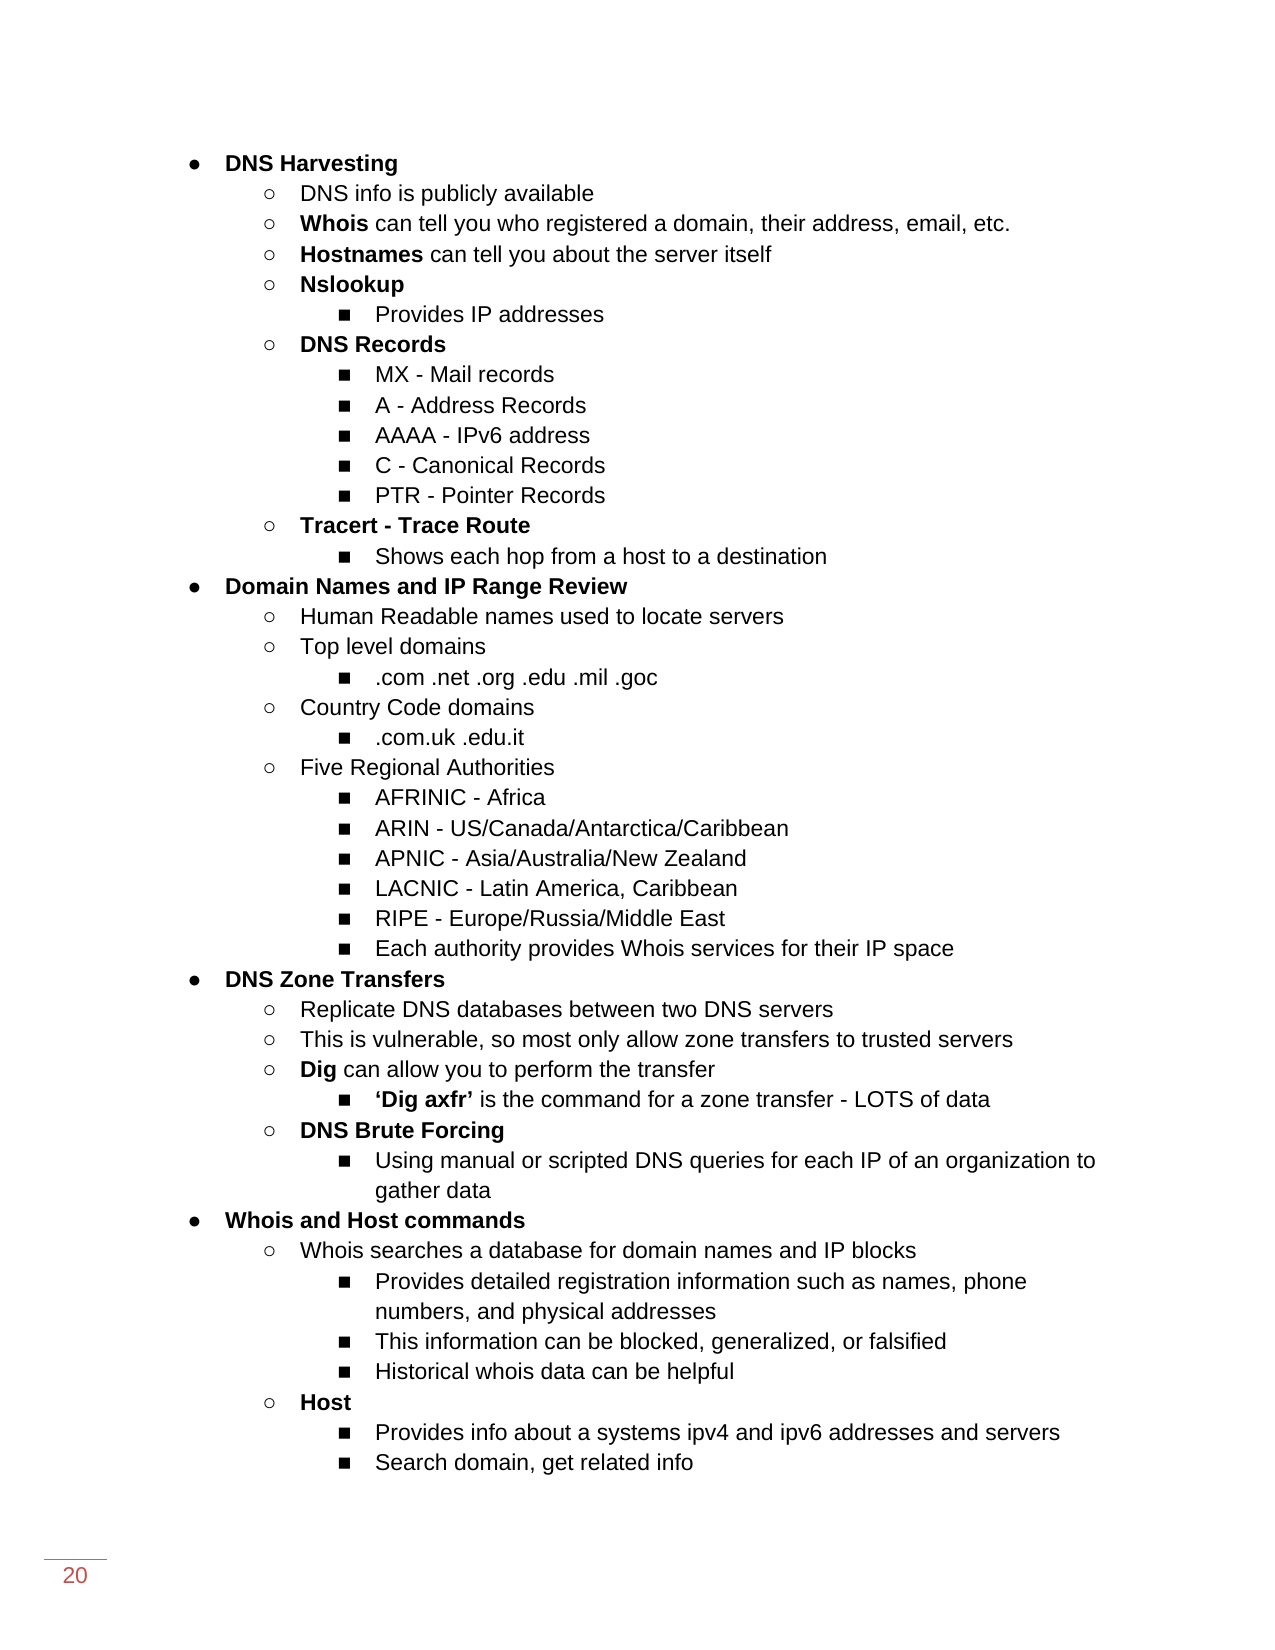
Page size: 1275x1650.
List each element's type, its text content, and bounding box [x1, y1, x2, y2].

list Whois and Host commands [187, 1207, 1125, 1234]
list RIPE - Europe/Russia/Middle East [337, 905, 1125, 932]
list Using manual or scripted DNS queries for each IP of an organization to gather data [337, 1147, 1125, 1203]
list Search domain, get related info [337, 1449, 1125, 1475]
list DNS Harvesting [187, 150, 1125, 176]
list .com.uk .edu.it [337, 724, 1125, 750]
list Whois can tell you who registered a domain, their address, email, etc. [262, 210, 1125, 237]
list PTR - Pointer Records [337, 482, 1125, 509]
list Provides detailed registration information such as names, phone numbers, and physical addresses [337, 1268, 1125, 1324]
list MX - Mail records [337, 361, 1125, 388]
list APNIC - Asia/Australia/New Zealand [337, 845, 1125, 871]
list DNS Zone Transfers [187, 966, 1125, 992]
list Five Regional Authorities [262, 754, 1125, 781]
list Domain Names and IP Range Review [187, 573, 1125, 599]
list Nslookup [262, 271, 1125, 297]
list Each authority provides Whois services for their IP space [337, 935, 1125, 962]
list LACNIC - Latin America, Caribbean [337, 875, 1125, 901]
list Tracert - Trace Route [262, 512, 1125, 539]
list Historical whois data can be helpful [337, 1358, 1125, 1385]
list AFRINIC - Africa [337, 784, 1125, 811]
list AAAA - IPv6 address [337, 422, 1125, 448]
list DNS Brute Forcing [262, 1117, 1125, 1143]
list This is vulnerable, so most only allow zone transfers to trusted servers [262, 1026, 1125, 1052]
list Dig can allow you to perform the transfer [262, 1056, 1125, 1083]
list Country Code domains [262, 694, 1125, 720]
list ARIN - US/Canada/Antarctica/Caribbean [337, 814, 1125, 841]
list Provides IP addresses [337, 301, 1125, 327]
list ‘Dig axfr’ is the command for a zone transfer - LOTS of data [337, 1086, 1125, 1113]
list Hostnames can tell you about the server itself [262, 241, 1125, 267]
list A - Address Records [337, 392, 1125, 418]
list C - Canonical Records [337, 452, 1125, 478]
list .com .net .org .edu .mil .goc [337, 663, 1125, 690]
list Top level domains [262, 633, 1125, 660]
list DNS info is publicly available [262, 180, 1125, 207]
list Provides info about a systems ipv4 and ipv6 addresses and servers [337, 1419, 1125, 1445]
list Human Readable names used to locate servers [262, 603, 1125, 629]
list Whois searches a database for domain names and IP blocks [262, 1237, 1125, 1264]
list Shows each hop from a host to a destination [337, 543, 1125, 569]
list DNS Records [262, 331, 1125, 358]
list This information can be blocked, generalized, or falsified [337, 1328, 1125, 1354]
list Replicate DNS databases between two DNS servers [262, 996, 1125, 1022]
list Host [262, 1388, 1125, 1415]
